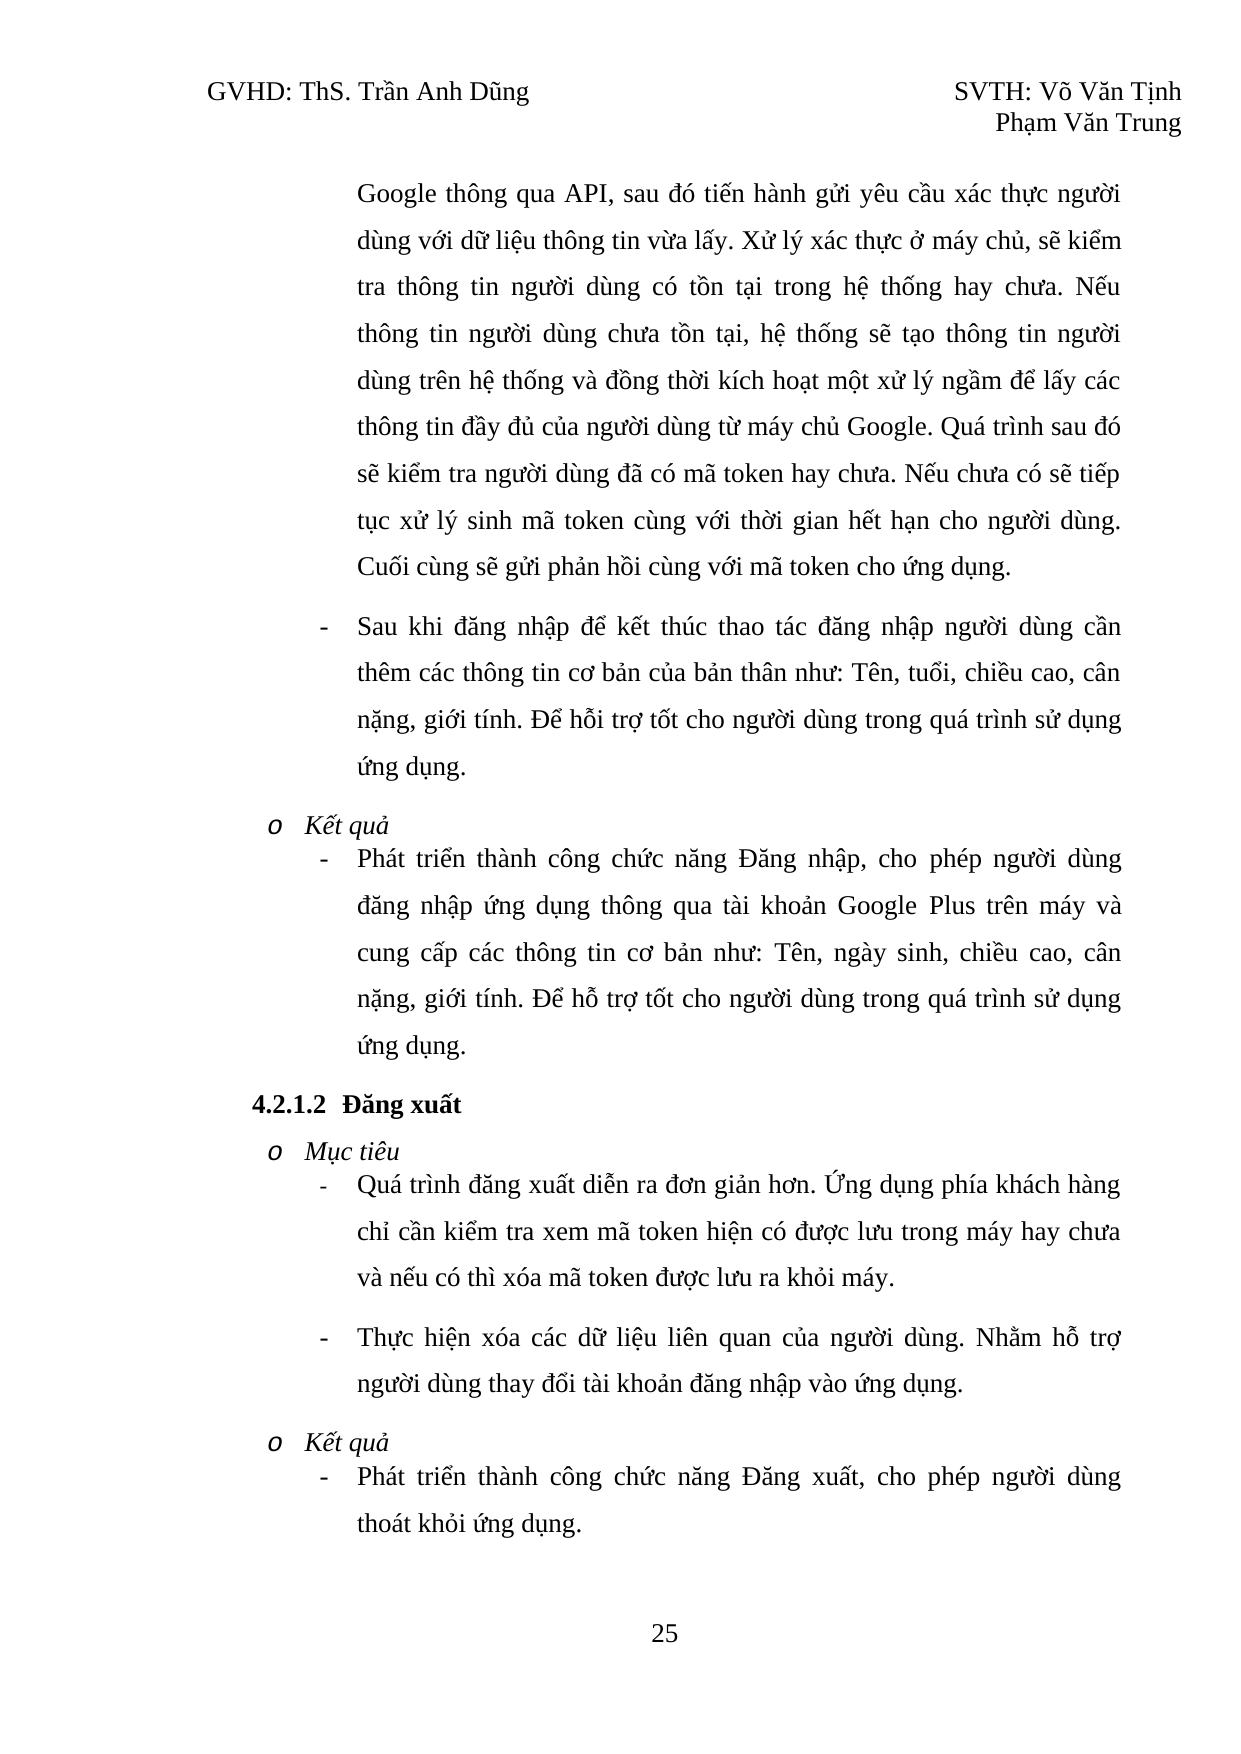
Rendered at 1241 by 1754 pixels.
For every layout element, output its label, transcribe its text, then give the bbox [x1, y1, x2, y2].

list Kết quả [267, 809, 1122, 842]
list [319, 177, 1122, 582]
subtitle Đăng xuất [252, 1088, 1122, 1119]
list Sau khi đăng nhập để kết thúc thao tác đăng nhập người dùng cần thêm các thông tin cơ bản của bản thân như: Tên, tuổi, chiều cao, cân nặng, giới tính. Để hỗi trợ tốt cho người dùng trong quá trình sử dụng ứng dụng. [319, 610, 1122, 781]
list Phát triển thành công chức năng Đăng xuất, cho phép người dùng thoát khỏi ứng dụng. [319, 1460, 1122, 1538]
list Thực hiện xóa các dữ liệu liên quan của người dùng. Nhằm hỗ trợ người dùng thay đổi tài khoản đăng nhập vào ứng dụng. [319, 1321, 1122, 1398]
list Kết quả [267, 1427, 1122, 1460]
list Phát triển thành công chức năng Đăng nhập, cho phép người dùng đăng nhập ứng dụng thông qua tài khoản Google Plus trên máy và cung cấp các thông tin cơ bản như: Tên, ngày sinh, chiều cao, cân nặng, giới tính. Để hỗ trợ tốt cho người dùng trong quá trình sử dụng ứng dụng. [319, 842, 1122, 1060]
list Mục tiêu [267, 1135, 1122, 1168]
list Quá trình đăng xuất diễn ra đơn giản hơn. Ứng dụng phía khách hàng chỉ cần kiểm tra xem mã token hiện có được lưu trong máy hay chưa và nếu có thì xóa mã token được lưu ra khỏi máy. [319, 1168, 1122, 1293]
